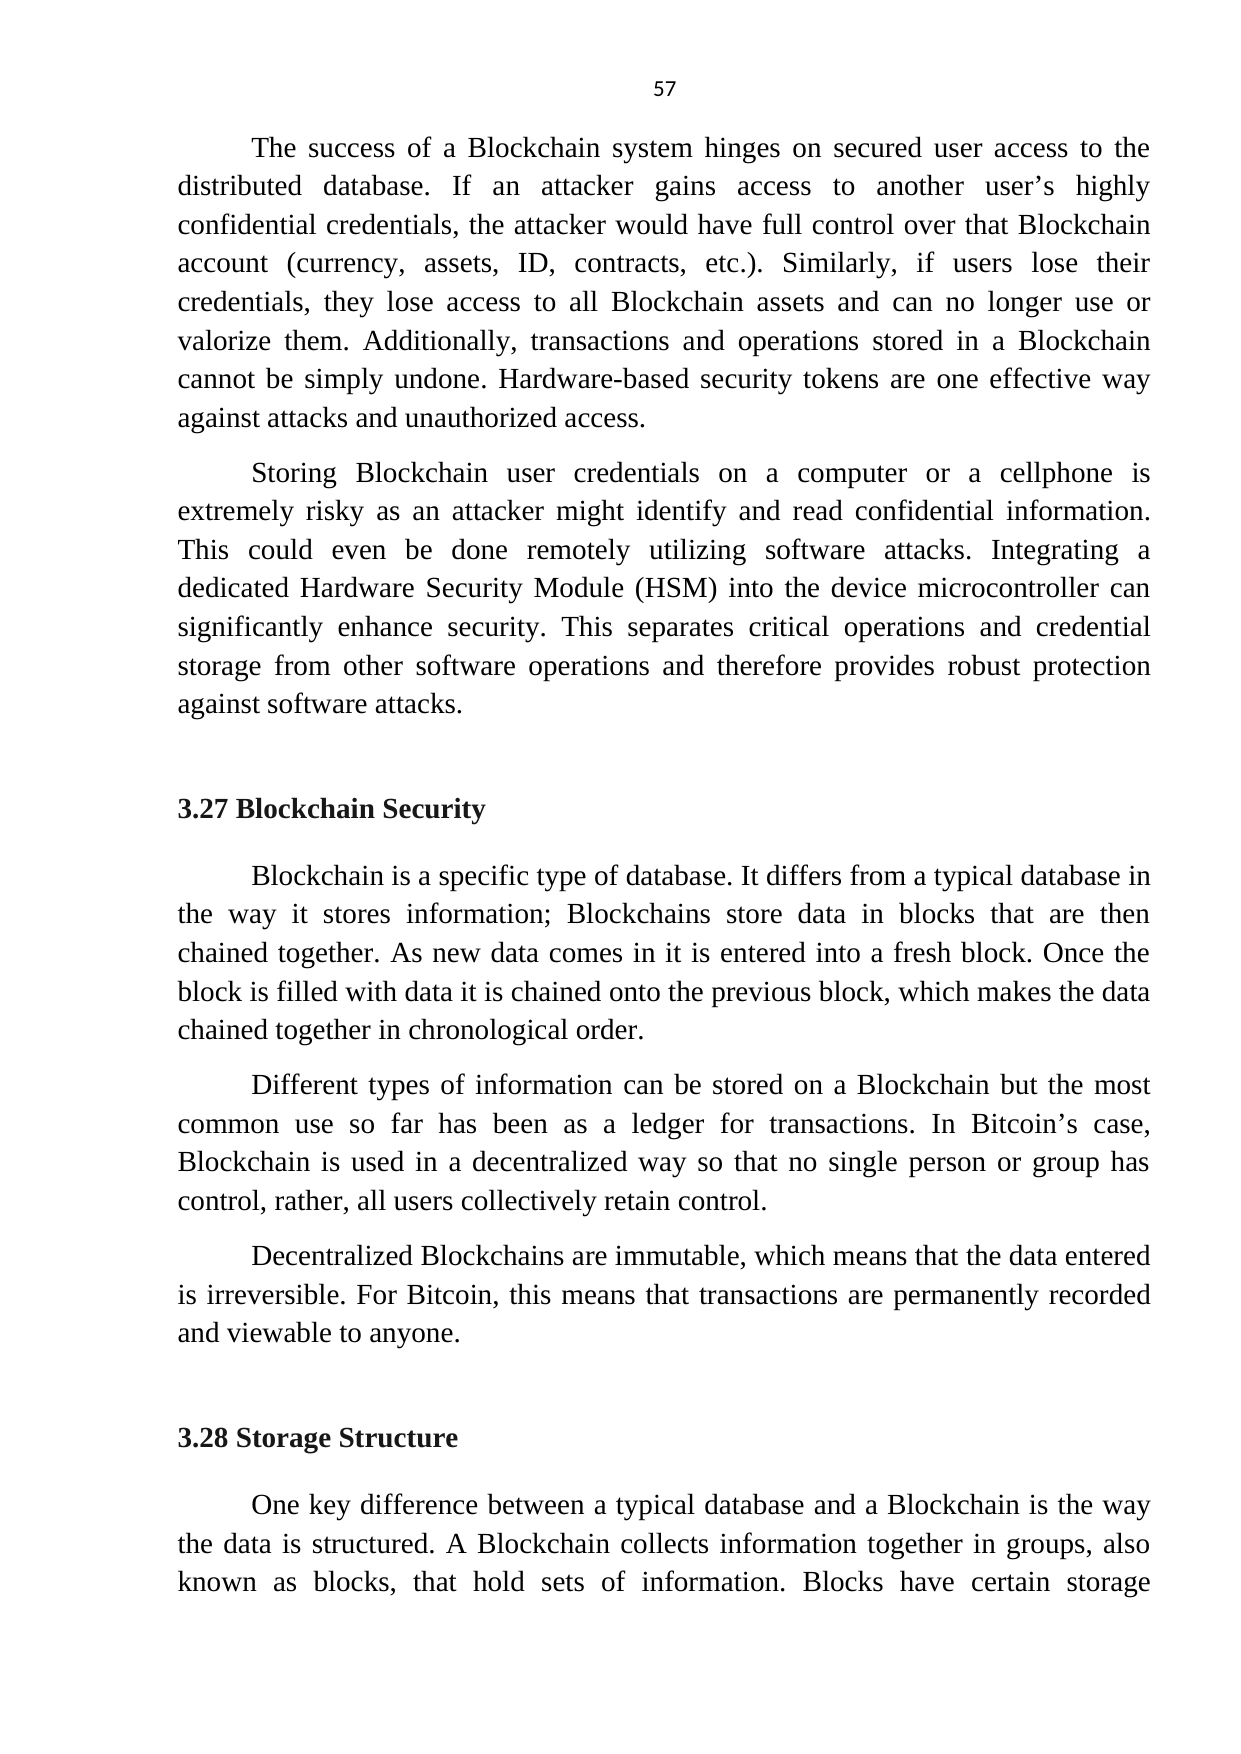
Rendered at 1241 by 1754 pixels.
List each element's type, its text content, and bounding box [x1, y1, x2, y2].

text Decentralized Blockchains are immutable, which means that the data entered is irreversible. For Bitcoin, this means that transactions are permanently recorded and viewable to anyone. [177, 1238, 1152, 1349]
text Storing Blockchain user credentials on a computer or a cellphone is extremely risky as an attacker might identify and read confidential information. This could even be done remotely utilizing software attacks. Integrating a dedicated Hardware Security Module (HSM) into the device microcontroller can significantly enhance security. This separates critical operations and credential storage from other software operations and therefore provides robust protection against software attacks. [177, 455, 1152, 720]
text Different types of information can be stored on a Blockchain but the most common use so far has been as a ledger for transactions. In Bitcoin’s case, Blockchain is used in a decentralized way so that no single person or group has control, rather, all users collectively retain control. [177, 1067, 1152, 1217]
subtitle 3.28 Storage Structure [177, 1420, 1152, 1454]
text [177, 1487, 1152, 1598]
text The success of a Blockchain system hinges on secured user access to the distributed database. If an attacker gains access to another user’s highly confidential credentials, the attacker would have full control over that Blockchain account (currency, assets, ID, contracts, etc.). Similarly, if users lose their credentials, they lose access to all Blockchain assets and can no longer use or valorize them. Additionally, transactions and operations stored in a Blockchain cannot be simply undone. Hardware-based security tokens are one effective way against attacks and unauthorized access. [177, 130, 1152, 433]
text Blockchain is a specific type of database. It differs from a typical database in the way it stores information; Blockchains store data in blocks that are then chained together. As new data comes in it is entered into a fresh block. Once the block is filled with data it is chained onto the previous block, which makes the data chained together in chronological order. [177, 858, 1152, 1046]
subtitle 3.27 Blockchain Security [177, 791, 1152, 824]
